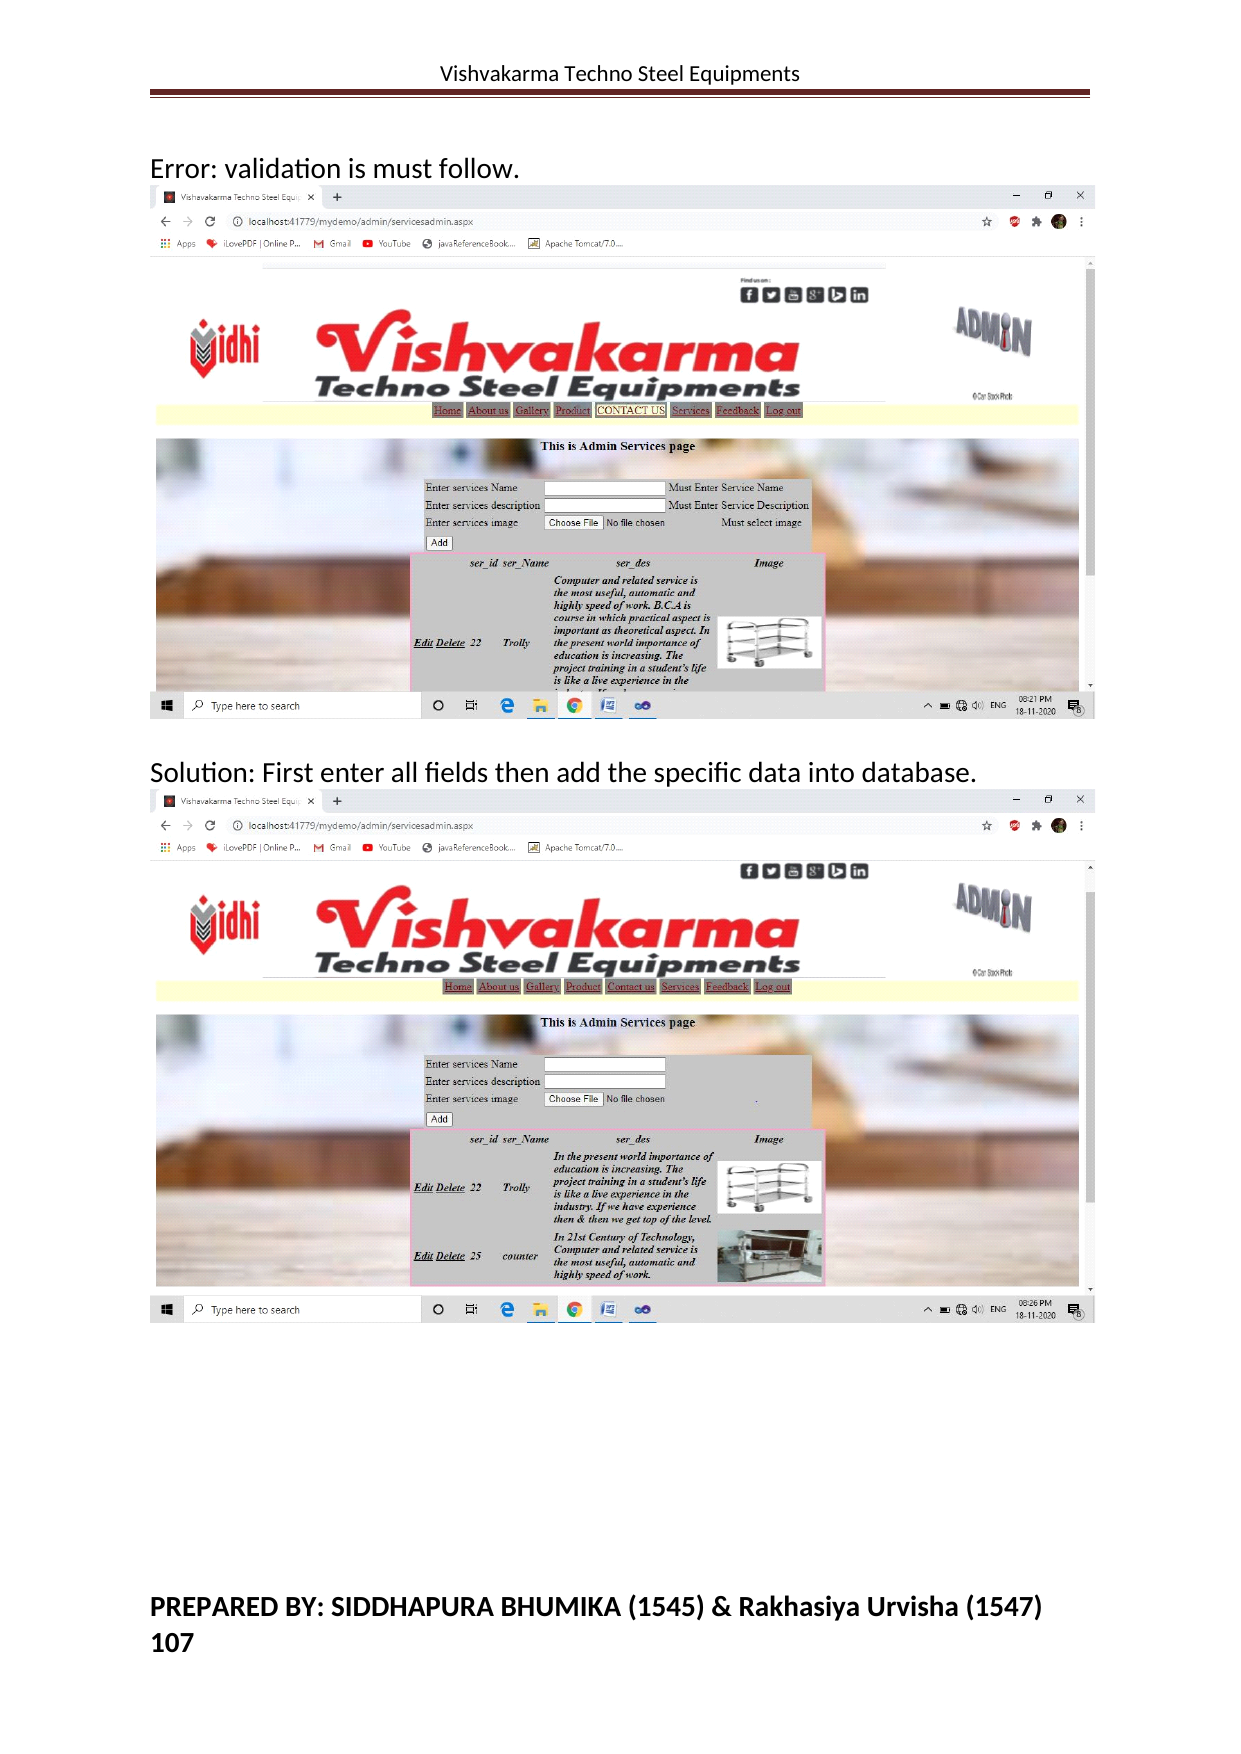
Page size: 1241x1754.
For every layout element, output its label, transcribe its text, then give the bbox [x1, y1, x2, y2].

picture [150, 185, 1096, 719]
text Error: validation is must follow. [150, 150, 1090, 185]
text Solution: First enter all fields then add the specific data into database. [150, 754, 1090, 789]
picture [150, 789, 1096, 1323]
